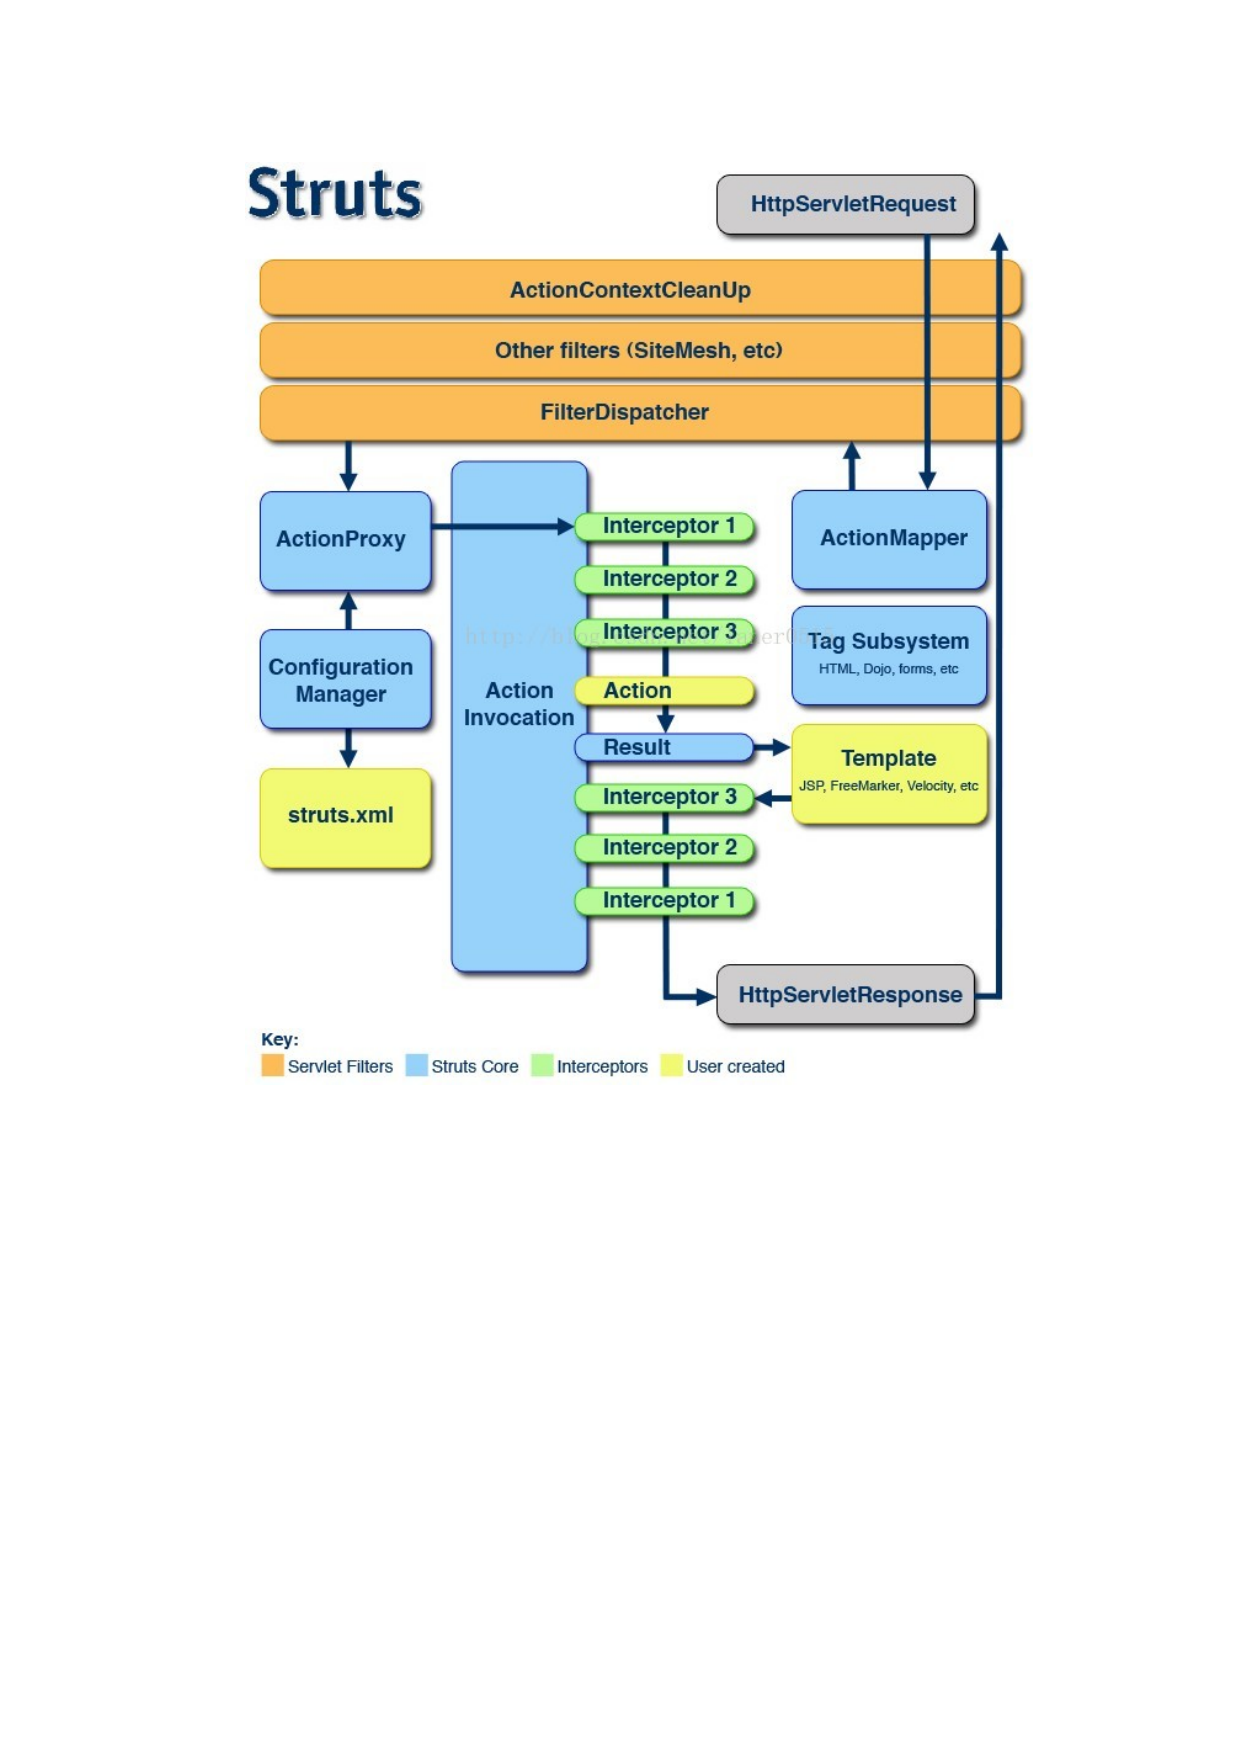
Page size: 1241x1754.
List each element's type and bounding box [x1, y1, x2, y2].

picture [245, 162, 1033, 1085]
